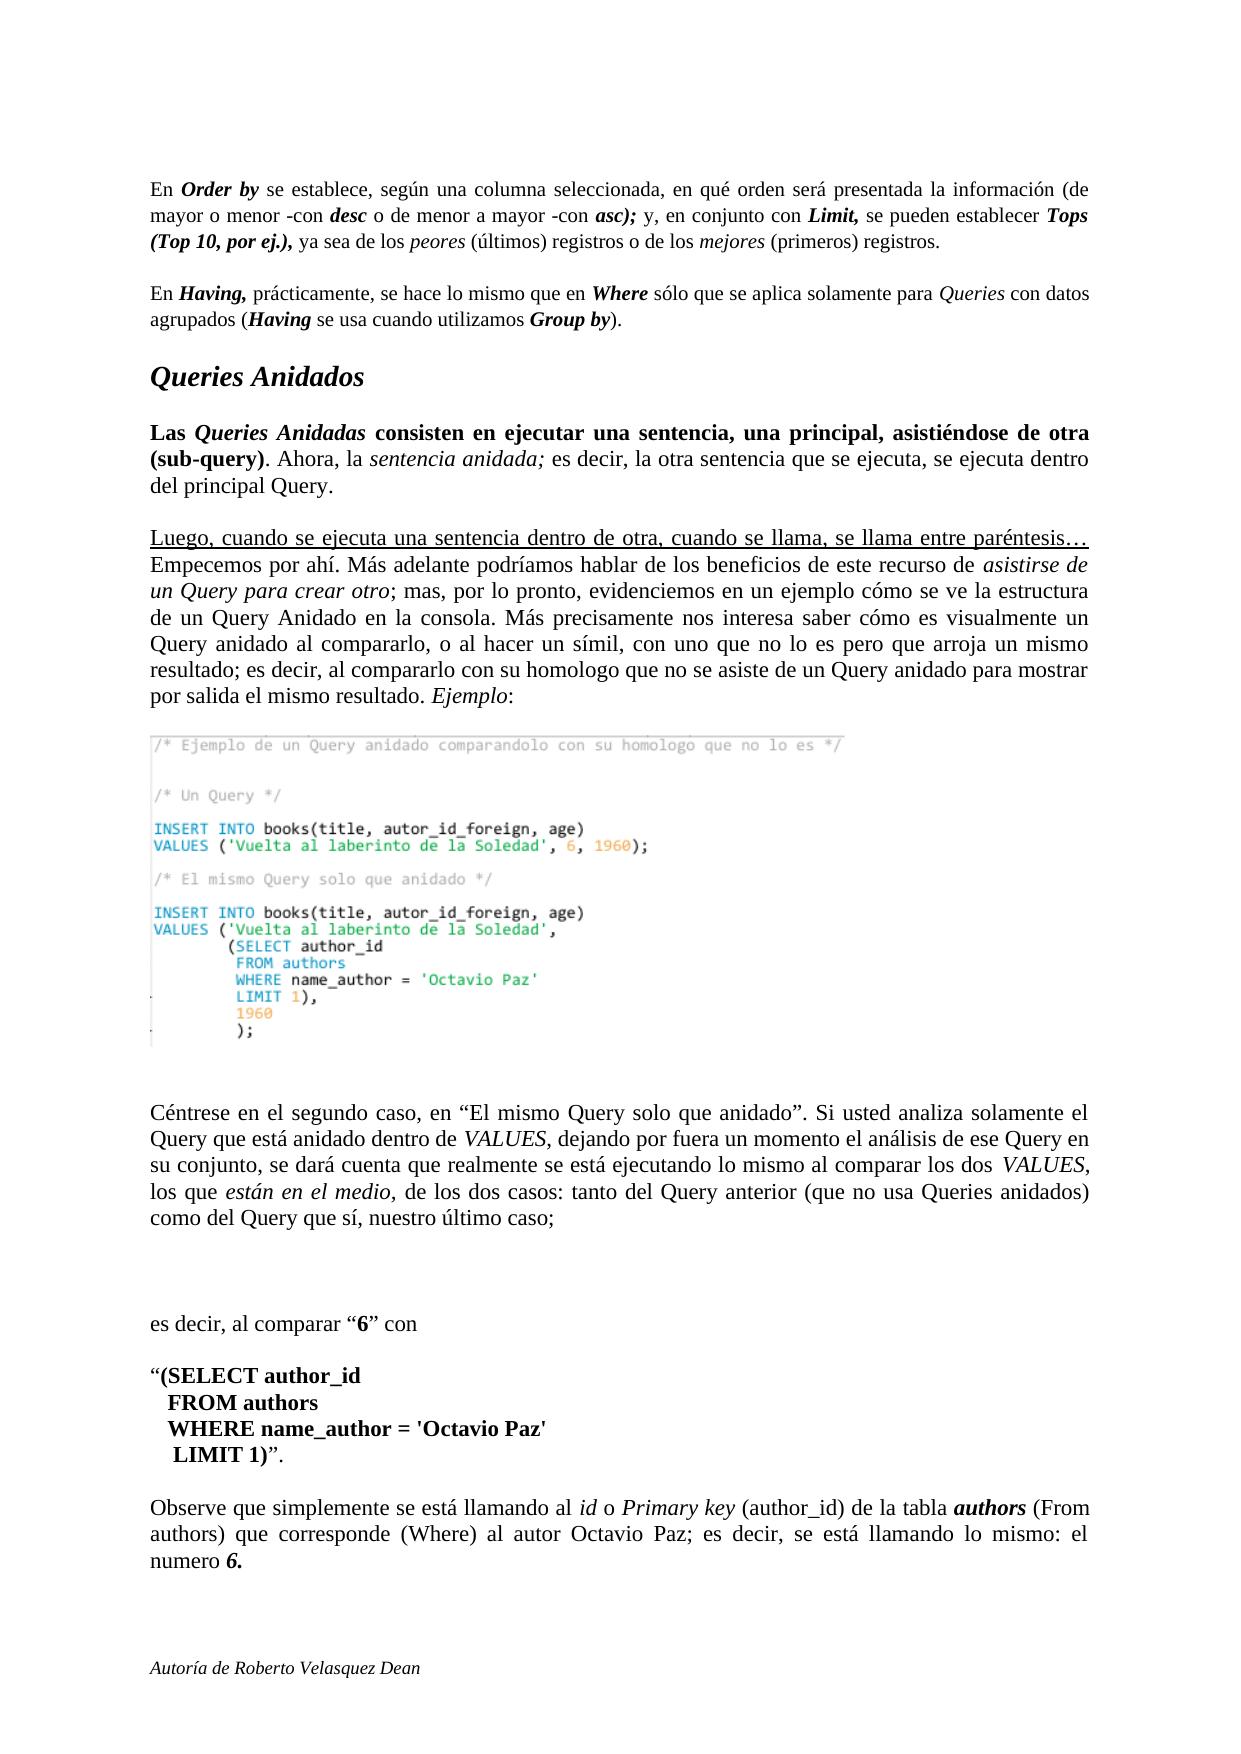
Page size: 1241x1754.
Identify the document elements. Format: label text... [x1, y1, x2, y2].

text Céntrese en el segundo caso, en “El mismo Query solo que anidado”. Si usted analiza solamente el Query que está anidado dentro de VALUES, dejando por fuera un momento el análisis de ese Query en su conjunto, se dará cuenta que realmente se está ejecutando lo mismo al comparar los dos VALUES, los que están en el medio, de los dos casos: tanto del Query anterior (que no usa Queries anidados) como del Query que sí, nuestro último caso; [150, 1099, 1090, 1231]
text “(SELECT author_id [150, 1362, 1090, 1389]
text Luego, cuando se ejecuta una sentencia dentro de otra, cuando se llama, se llama entre paréntesis… Empecemos por ahí. Más adelante podríamos hablar de los beneficios de este recurso de asistirse de un Query para crear otro; mas, por lo pronto, evidenciemos en un ejemplo cómo se ve la estructura de un Query Anidado en la consola. Más precisamente nos interesa saber cómo es visualmente un Query anidado al compararlo, o al hacer un símil, con uno que no lo es pero que arroja un mismo resultado; es decir, al compararlo con su homologo que no se asiste de un Query anidado para mostrar por salida el mismo resultado. Ejemplo: [150, 524, 1090, 709]
text Observe que simplemente se está llamando al id o Primary key (author_id) de la tabla authors (From authors) que corresponde (Where) al autor Octavio Paz; es decir, se está llamando lo mismo: el numero 6. [150, 1494, 1090, 1573]
text En Having, prácticamente, se hace lo mismo que en Where sólo que se aplica solamente para Queries con datos agrupados (Having se usa cuando utilizamos Group by). [150, 281, 1090, 331]
picture [150, 735, 845, 1047]
text es decir, al comparar “6” con [150, 1310, 1090, 1336]
text LIMIT 1)”. [150, 1441, 1090, 1468]
text En Order by se establece, según una columna seleccionada, en qué orden será presentada la información (de mayor o menor -con desc o de menor a mayor -con asc); y, en conjunto con Limit, se pueden establecer Tops (Top 10, por ej.), ya sea de los peores (últimos) registros o de los mejores (primeros) registros. [150, 177, 1090, 253]
subtitle Queries Anidados [150, 359, 1090, 393]
text FROM authors [150, 1389, 1090, 1415]
text Las Queries Anidadas consisten en ejecutar una sentencia, una principal, asistiéndose de otra (sub-query). Ahora, la sentencia anidada; es decir, la otra sentencia que se ejecuta, se ejecuta dentro del principal Query. [150, 419, 1090, 498]
text WHERE name_author = 'Octavio Paz' [150, 1415, 1090, 1441]
